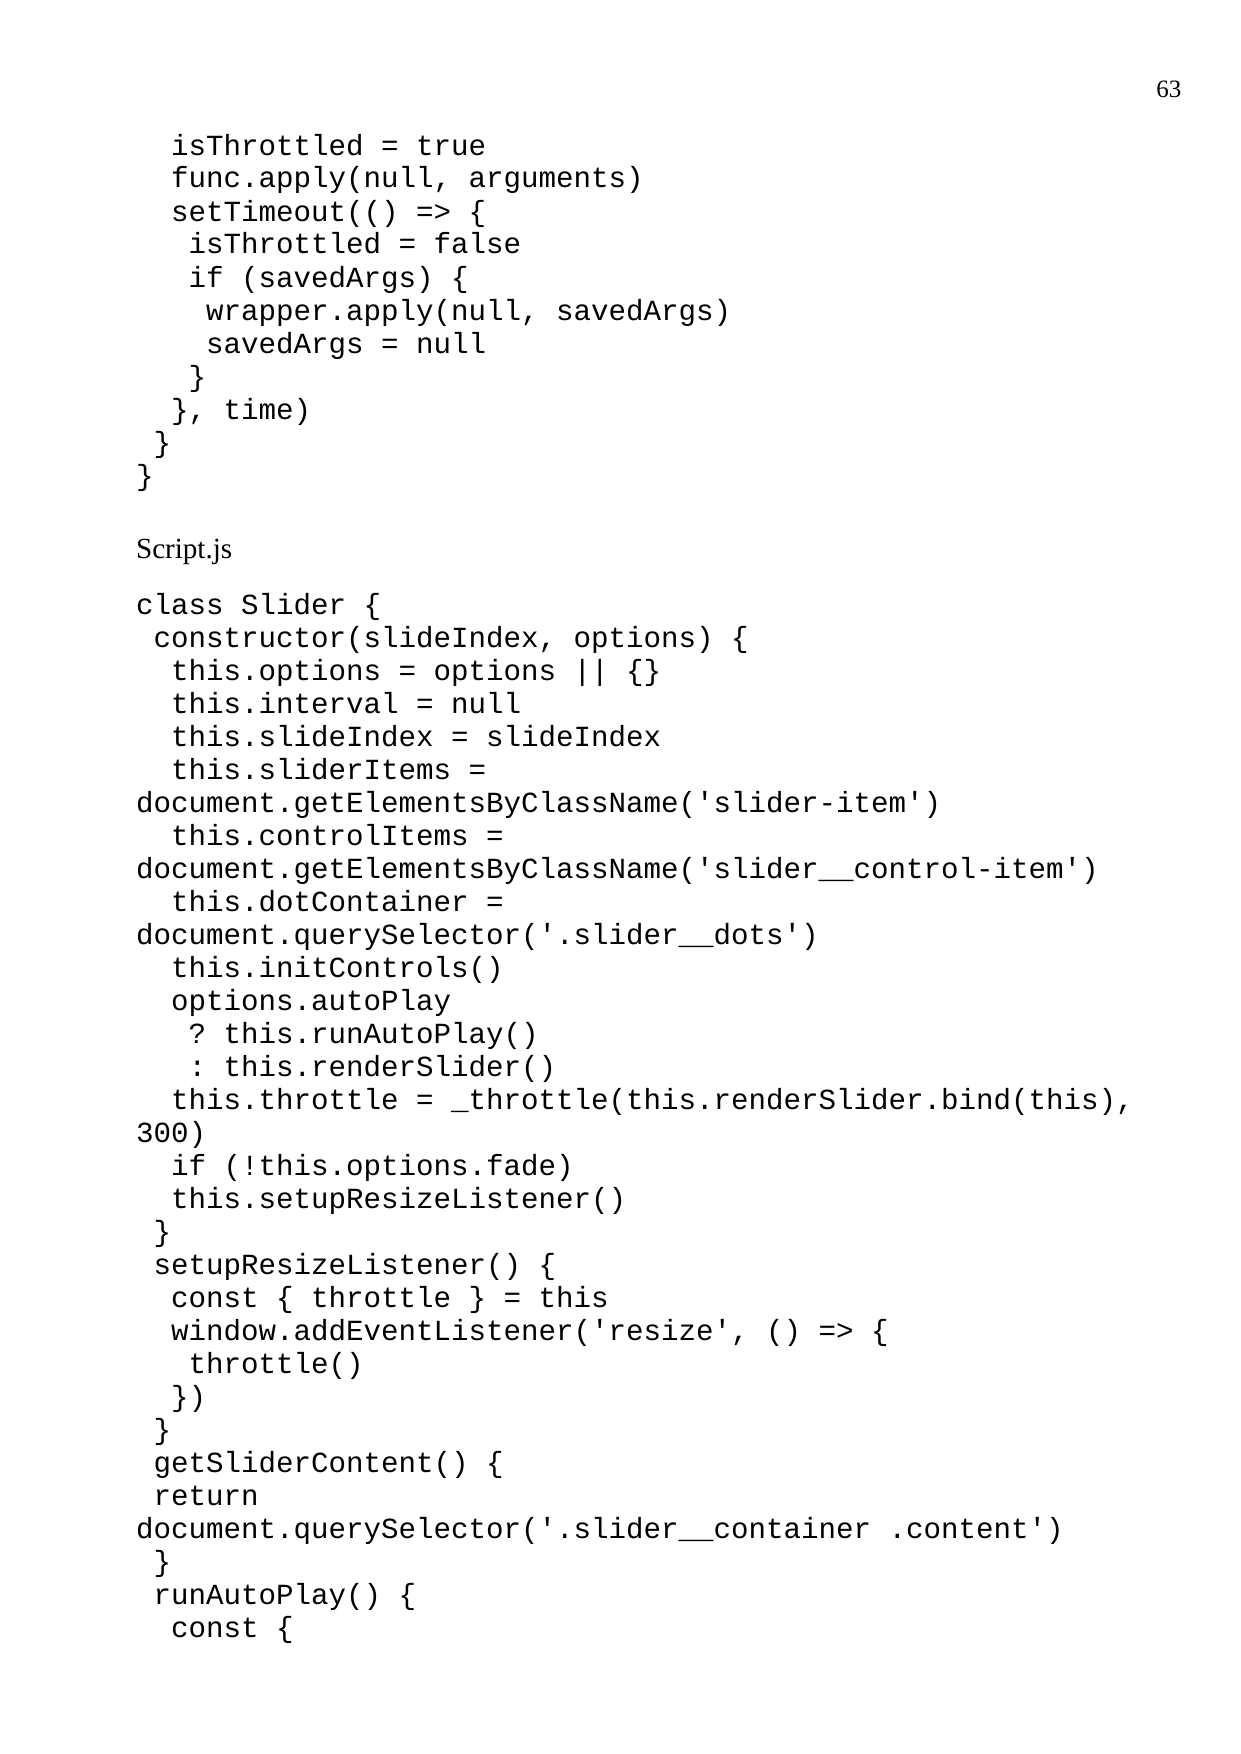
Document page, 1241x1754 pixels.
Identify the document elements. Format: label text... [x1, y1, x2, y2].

text const { throttle } = this [136, 1283, 1181, 1316]
text getSliderContent() { [136, 1448, 1181, 1481]
text this.throttle = _throttle(this.renderSlider.bind(this), 300) [136, 1085, 1181, 1151]
text isThrottled = false [136, 230, 1181, 263]
text this.setupResizeListener() [136, 1184, 1181, 1217]
text const { [136, 1613, 1181, 1647]
text } [136, 362, 1181, 395]
text this.interval = null [136, 689, 1181, 722]
text this.options = options || {} [136, 656, 1181, 689]
text this.dotContainer = document.querySelector('.slider__dots') [136, 887, 1181, 953]
text this.initControls() [136, 953, 1181, 986]
text this.controlItems = document.getElementsByClassName('slider__control-item') [136, 821, 1181, 887]
text } [136, 461, 1181, 494]
text if (savedArgs) { [136, 263, 1181, 296]
text ? this.runAutoPlay() [136, 1019, 1181, 1052]
text setupResizeListener() { [136, 1250, 1181, 1283]
text savedArgs = null [136, 329, 1181, 362]
text throttle() [136, 1349, 1181, 1382]
text : this.renderSlider() [136, 1052, 1181, 1085]
text } [136, 1415, 1181, 1448]
text }, time) [136, 395, 1181, 428]
text constructor(slideIndex, options) { [136, 623, 1181, 656]
text this.sliderItems = document.getElementsByClassName('slider-item') [136, 755, 1181, 821]
text } [136, 1547, 1181, 1581]
text class Slider { [136, 590, 1181, 623]
text return document.querySelector('.slider__container .content') [136, 1481, 1181, 1547]
text wrapper.apply(null, savedArgs) [136, 296, 1181, 329]
text setTimeout(() => { [136, 197, 1181, 230]
text }) [136, 1382, 1181, 1415]
text isThrottled = true [136, 131, 1181, 164]
text if (!this.options.fade) [136, 1151, 1181, 1184]
text options.autoPlay [136, 986, 1181, 1019]
text } [136, 428, 1181, 461]
text window.addEventListener('resize', () => { [136, 1316, 1181, 1349]
text func.apply(null, arguments) [136, 164, 1181, 197]
text this.slideIndex = slideIndex [136, 722, 1181, 755]
text Script.js [136, 531, 1181, 565]
text } [136, 1217, 1181, 1250]
text runAutoPlay() { [136, 1581, 1181, 1613]
